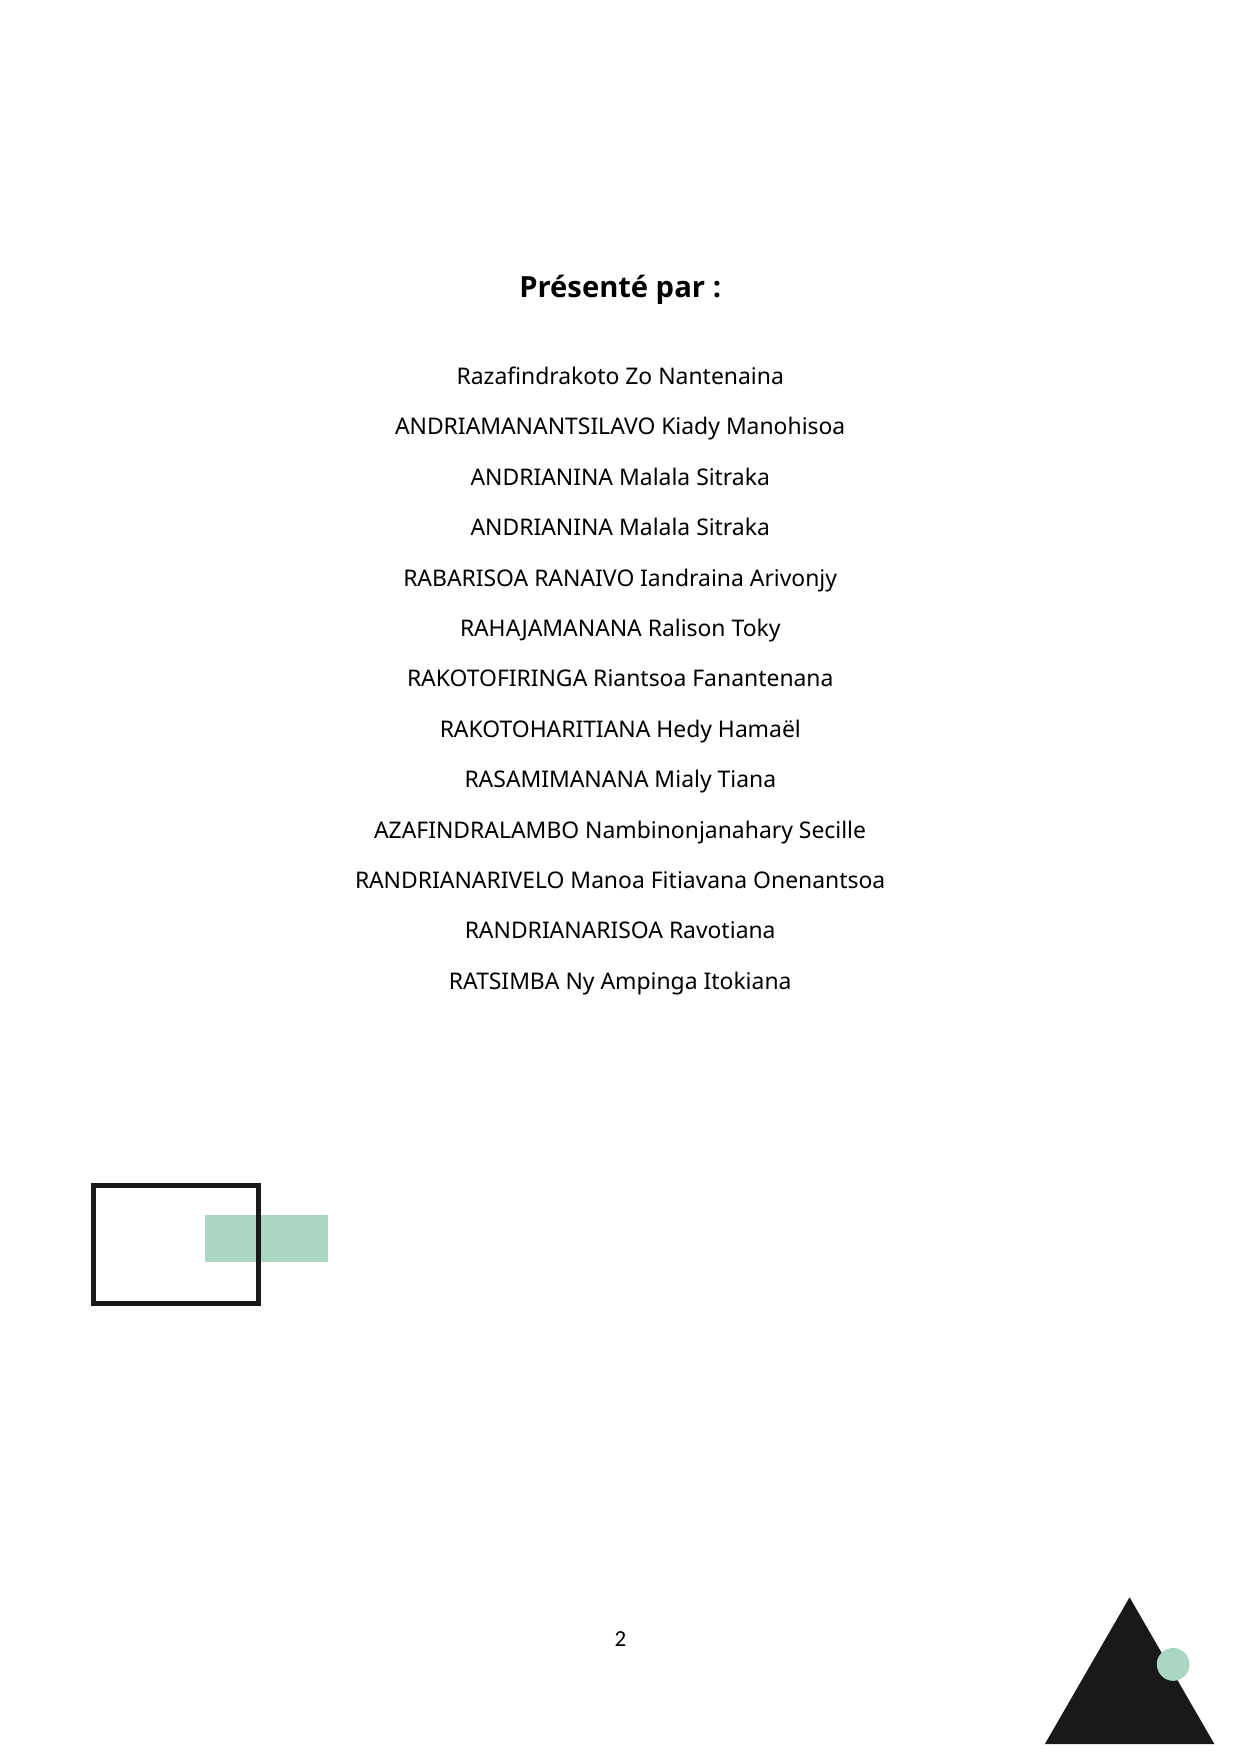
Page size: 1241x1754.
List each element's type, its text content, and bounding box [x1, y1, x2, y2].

text RANDRIANARIVELO Manoa Fitiavana Onenantsoa [148, 864, 1093, 895]
text RABARISOA RANAIVO Iandraina Arivonjy [148, 561, 1093, 593]
text AZAFINDRALAMBO Nambinonjanahary Secille [148, 813, 1093, 845]
text RAKOTOFIRINGA Riantsoa Fanantenana [148, 662, 1093, 693]
text RASAMIMANANA Mialy Tiana [148, 763, 1093, 794]
text RAHAJAMANANA Ralison Toky [148, 612, 1093, 643]
text ANDRIANINA Malala Sitraka [148, 461, 1093, 492]
text Présenté par : [148, 267, 1093, 306]
text ANDRIANINA Malala Sitraka [148, 511, 1093, 542]
text RATSIMBA Ny Ampinga Itokiana [148, 965, 1093, 996]
text ANDRIAMANANTSILAVO Kiady Manohisoa [148, 410, 1093, 441]
text RANDRIANARISOA Ravotiana [148, 914, 1093, 946]
text Razafindrakoto Zo Nantenaina [148, 360, 1093, 391]
text RAKOTOHARITIANA Hedy Hamaël [148, 713, 1093, 744]
